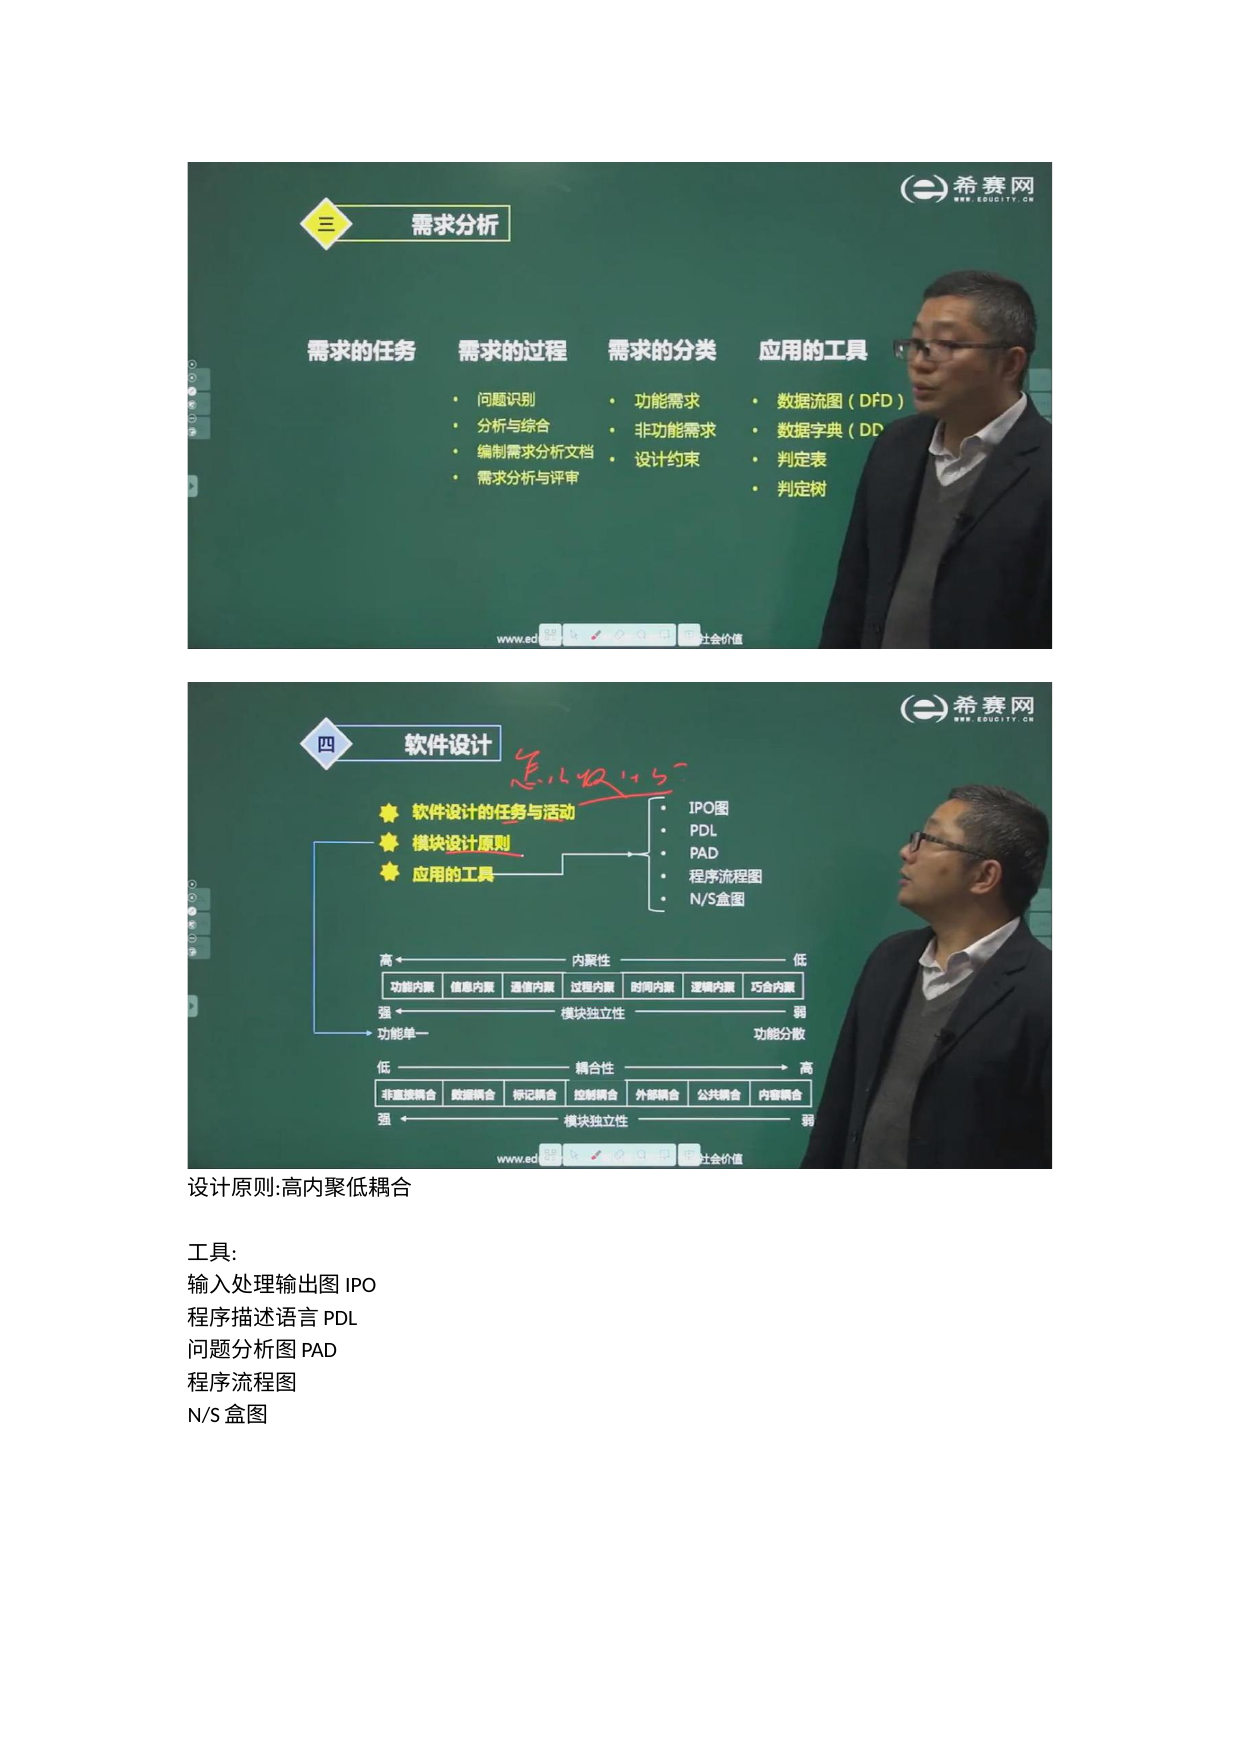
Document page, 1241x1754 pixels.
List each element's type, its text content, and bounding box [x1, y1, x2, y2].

text 输入处理输出图IPO [187, 1267, 1053, 1299]
text 程序流程图 [187, 1364, 1053, 1397]
text 程序描述语言PDL [187, 1299, 1053, 1332]
text N/S盒图 [187, 1397, 1053, 1429]
text 设计原则:高内聚低耦合 [187, 1169, 1053, 1202]
picture [187, 162, 1053, 649]
picture [187, 682, 1053, 1169]
text 工具: [187, 1234, 1053, 1267]
text 问题分析图PAD [187, 1332, 1053, 1364]
